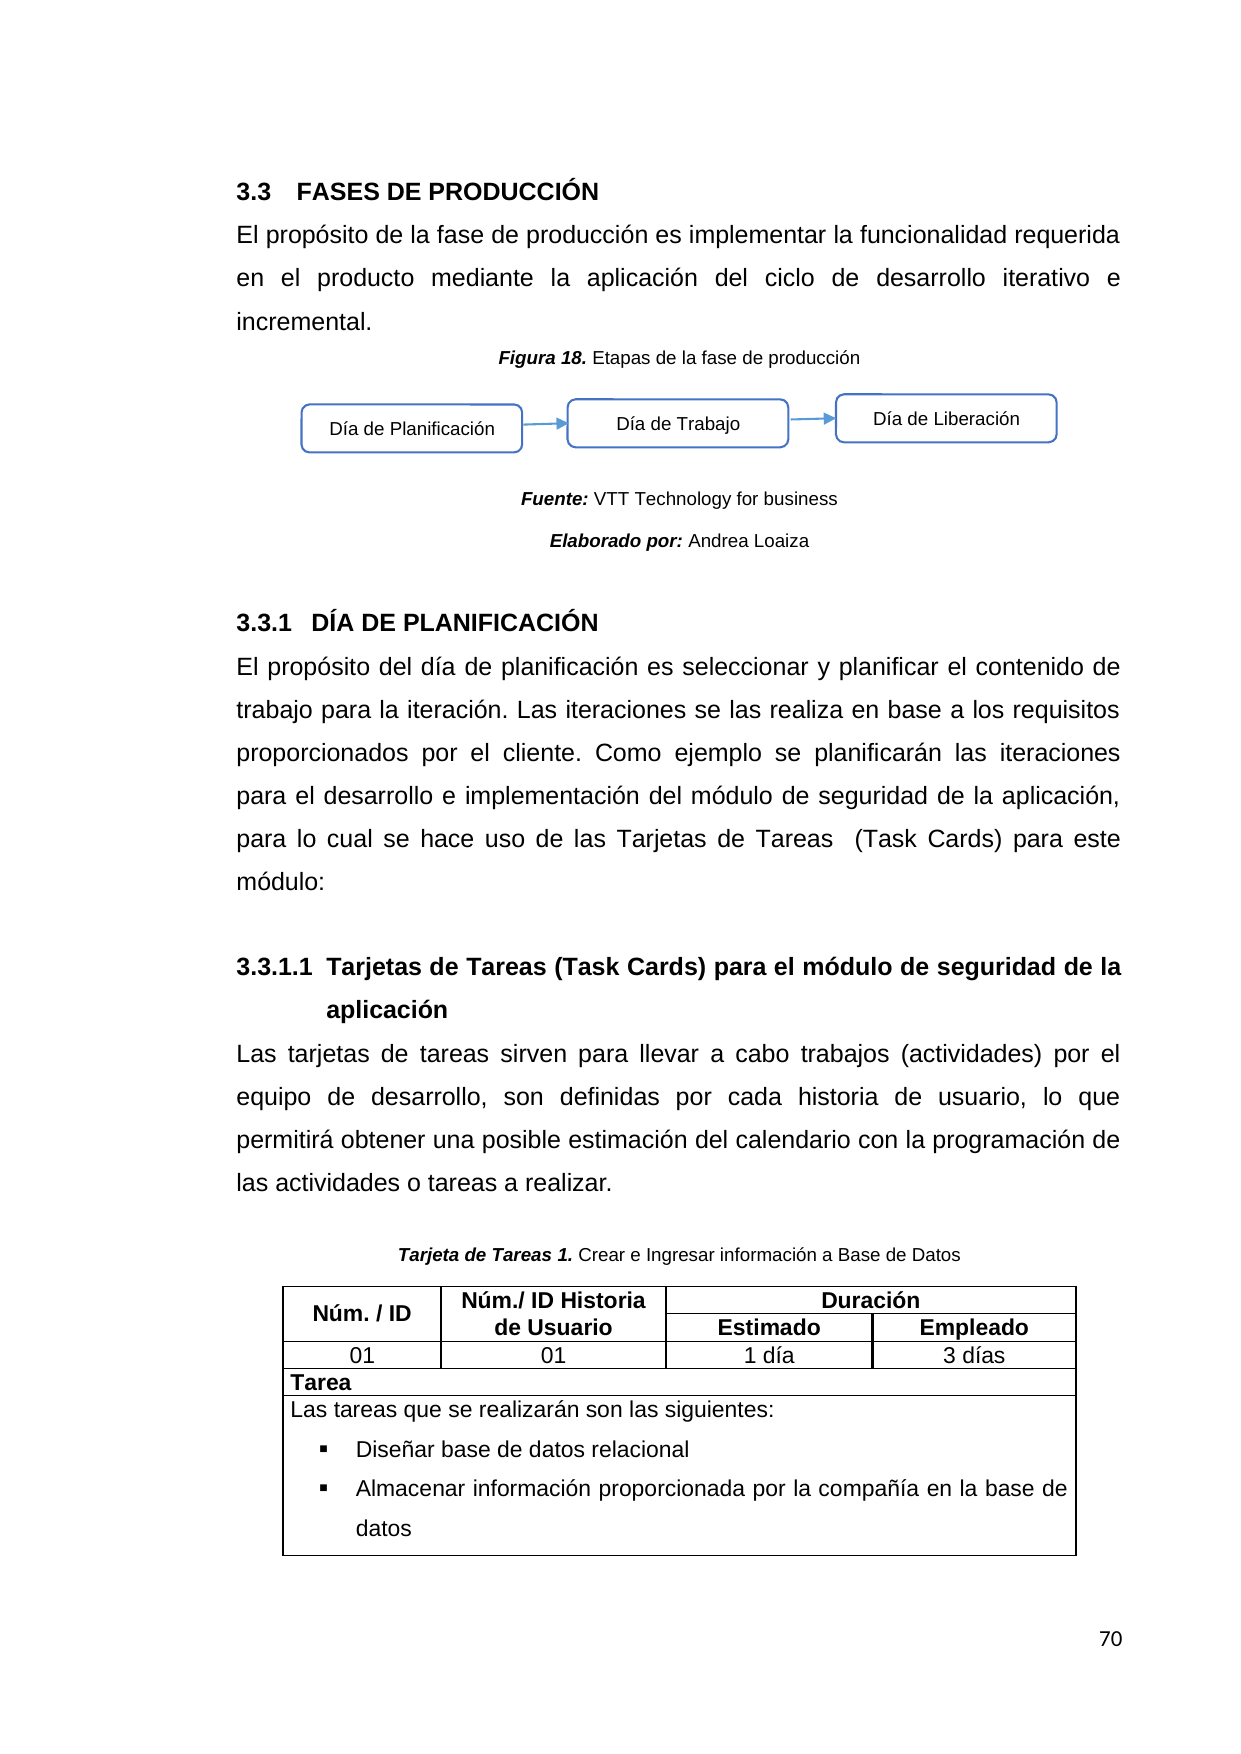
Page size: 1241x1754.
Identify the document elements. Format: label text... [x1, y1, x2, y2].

table_cell Las tareas que se realizarán son las siguientes: Diseñar base de datos relacional Almacenar información proporcionada por la compañía en la base de datos [284, 1396, 1075, 1555]
table_cell 1 día [667, 1342, 871, 1368]
table_cell Tarea [284, 1369, 1075, 1395]
table_header Duración [667, 1287, 1075, 1313]
text El propósito de la fase de producción es implementar la funcionalidad requerida en el producto mediante la aplicación del ciclo de desarrollo iterativo e incremental. [236, 220, 1122, 335]
text Tarjeta de Tareas 1. Crear e Ingresar información a Base de Datos [236, 1243, 1122, 1265]
table_header Núm. / ID [284, 1287, 440, 1341]
subtitle Tarjetas de Tareas (Task Cards) para el módulo de seguridad de la aplicación [236, 952, 1122, 1024]
table_cell 01 [284, 1342, 440, 1368]
table_cell Estimado [667, 1314, 871, 1341]
table_cell Empleado [874, 1314, 1075, 1341]
text Las tarjetas de tareas sirven para llevar a cabo trabajos (actividades) por el equipo de desarrollo, son definidas por cada historia de usuario, lo que permitirá obtener una posible estimación del calendario con la programación de las actividades o tareas a realizar. [236, 1038, 1122, 1197]
table_cell 3 días [874, 1342, 1075, 1368]
subtitle FASES DE PRODUCCIÓN [236, 177, 1122, 206]
table_cell 01 [442, 1342, 665, 1368]
subtitle DÍA DE PLANIFICACIÓN [236, 608, 1122, 637]
table_header Núm./ ID Historia de Usuario [442, 1287, 665, 1341]
text El propósito del día de planificación es seleccionar y planificar el contenido de trabajo para la iteración. Las iteraciones se las realiza en base a los requisitos proporcionados por el cliente. Como ejemplo se planificarán las iteraciones para el desarrollo e implementación del módulo de seguridad de la aplicación, para lo cual se hace uso de las Tarjetas de Tareas (Task Cards) para este módulo: [236, 652, 1122, 896]
